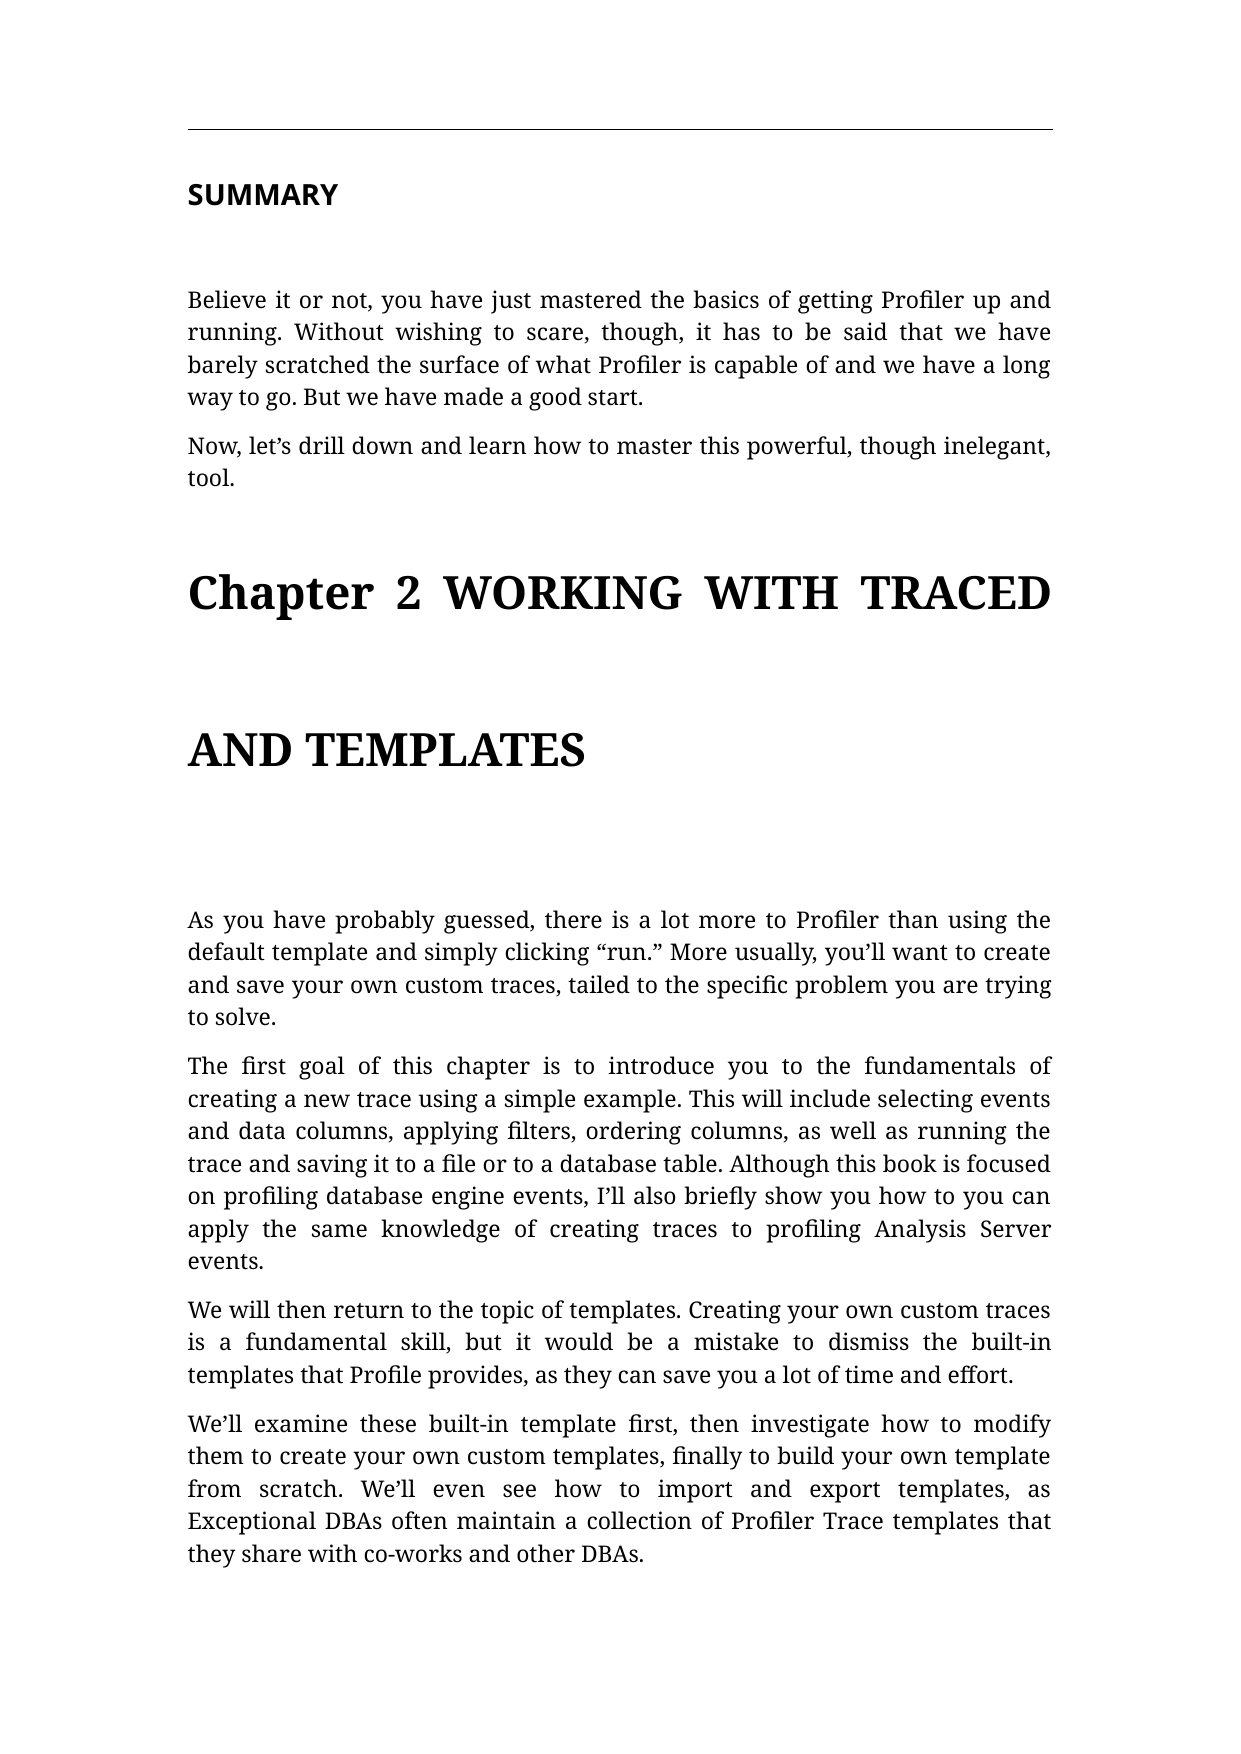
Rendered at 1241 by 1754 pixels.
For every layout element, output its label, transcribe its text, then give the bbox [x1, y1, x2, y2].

text As you have probably guessed, there is a lot more to Profiler than using the default template and simply clicking “run.” More usually, you’ll want to create and save your own custom traces, tailed to the specific problem you are trying to solve. [187, 903, 1053, 1033]
text Now, let’s drill down and learn how to master this powerful, though inelegant, tool. [187, 429, 1053, 494]
subtitle SUMMARY [187, 162, 1053, 227]
text We will then return to the topic of templates. Creating your own custom traces is a fundamental skill, but it would be a mistake to dismiss the built-in templates that Profile provides, as they can save you a lot of time and effort. [187, 1293, 1053, 1391]
subtitle Chapter 2 WORKING WITH TRACED AND TEMPLATES [187, 559, 1053, 781]
text Believe it or not, you have just mastered the basics of getting Profiler up and running. Without wishing to scare, though, it has to be said that we have barely scratched the surface of what Profiler is capable of and we have a long way to go. But we have made a good start. [187, 283, 1053, 413]
text We’ll examine these built-in template first, then investigate how to modify them to create your own custom templates, finally to build your own template from scratch. We’ll even see how to import and export templates, as Exceptional DBAs often maintain a collection of Profiler Trace templates that they share with co-works and other DBAs. [187, 1407, 1053, 1569]
text The first goal of this chapter is to introduce you to the fundamentals of creating a new trace using a simple example. This will include selecting events and data columns, applying filters, ordering columns, as well as running the trace and saving it to a file or to a database table. Although this book is focused on profiling database engine events, I’ll also briefly show you how to you can apply the same knowledge of creating traces to profiling Analysis Server events. [187, 1049, 1053, 1277]
